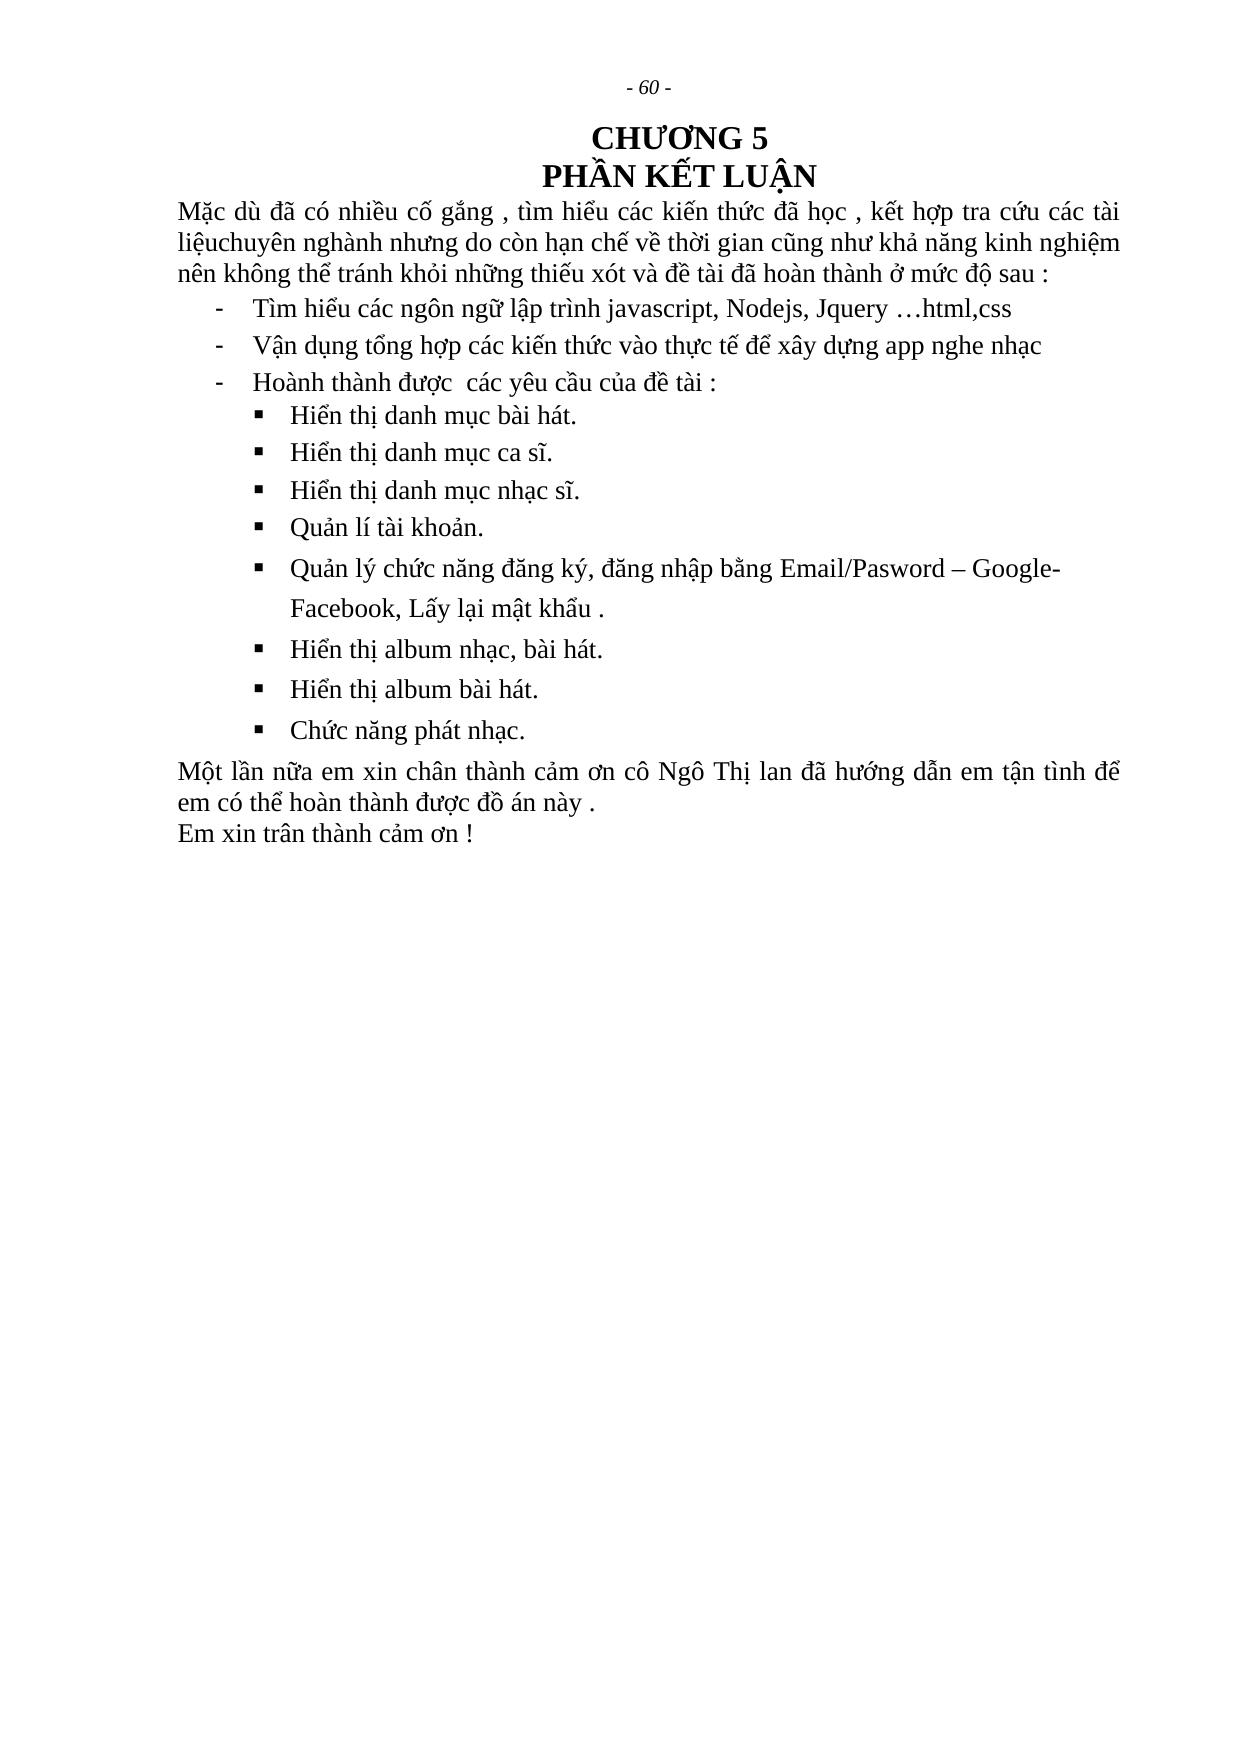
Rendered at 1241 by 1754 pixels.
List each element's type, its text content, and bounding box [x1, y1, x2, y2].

list Hiển thị danh mục ca sĩ. [252, 436, 1122, 468]
list Quản lý chức năng đăng ký, đăng nhập bằng Email/Pasword – Google- Facebook, Lấy lại mật khẩu . [252, 552, 1122, 624]
subtitle CHƯƠNG 5 PHẦN KẾT LUẬN [237, 118, 1122, 195]
list Vận dụng tổng hợp các kiến thức vào thực tế để xây dựng app nghe nhạc [215, 325, 1122, 362]
list Hiển thị danh mục bài hát. [252, 399, 1122, 430]
list Chức năng phát nhạc. [252, 714, 1122, 745]
list Quản lí tài khoản. [252, 511, 1122, 543]
list Hiển thị album nhạc, bài hát. [252, 633, 1122, 664]
list Hoành thành được các yêu cầu của đề tài : [215, 362, 1122, 399]
list Hiển thị danh mục nhạc sĩ. [252, 474, 1122, 505]
list Hiển thị album bài hát. [252, 673, 1122, 705]
list Tìm hiểu các ngôn ngữ lập trình javascript, Nodejs, Jquery …html,css [215, 288, 1122, 325]
text Mặc dù đã có nhiều cố gắng , tìm hiểu các kiến thức đã học , kết hợp tra cứu các tài liệuchuyên nghành nhưng do còn hạn chế về thời gian cũng như khả năng kinh nghiệm nên không thể tránh khỏi những thiếu xót và đề tài đã hoàn thành ở mức độ sau : [177, 195, 1122, 288]
text Em xin trân thành cảm ơn ! [177, 817, 1122, 848]
text Một lần nữa em xin chân thành cảm ơn cô Ngô Thị lan đã hướng dẫn em tận tình để em có thể hoàn thành được đồ án này . [177, 755, 1122, 817]
